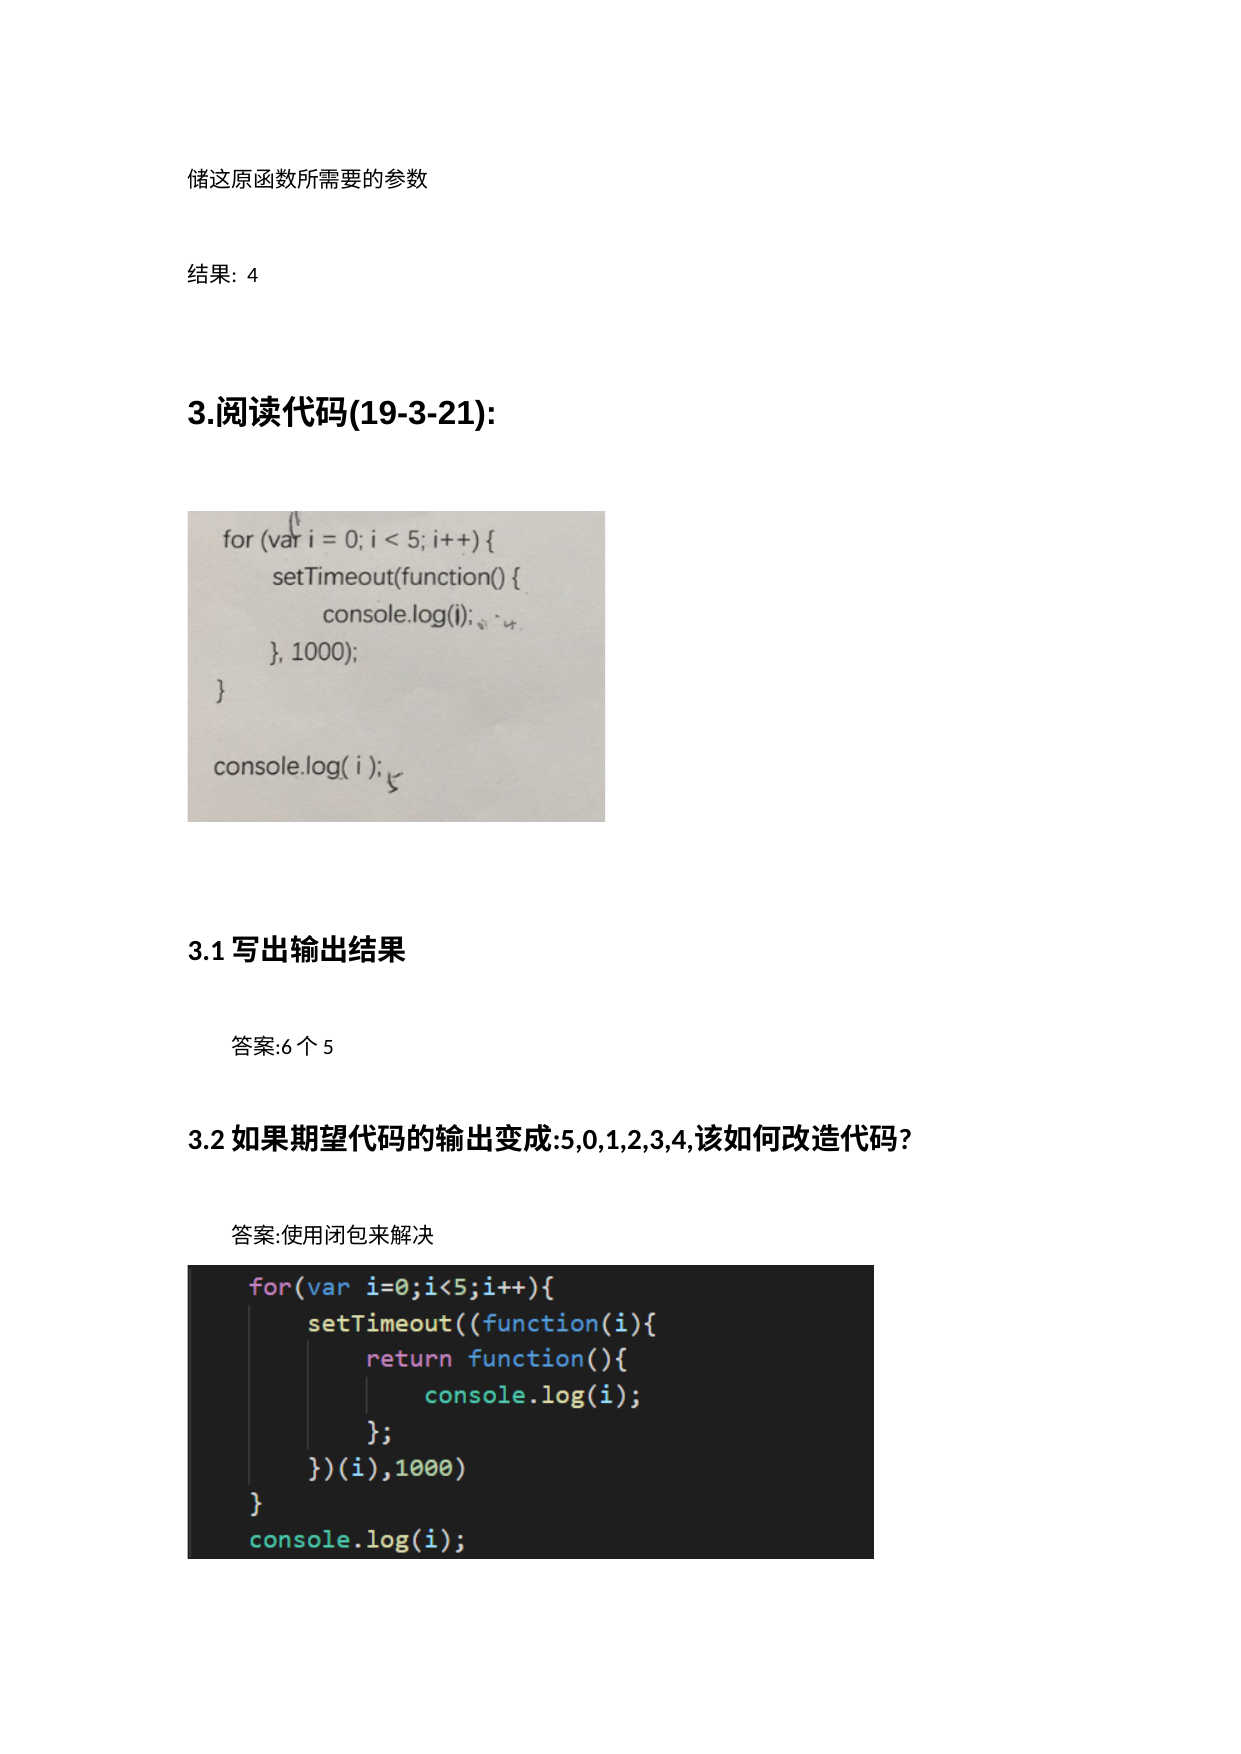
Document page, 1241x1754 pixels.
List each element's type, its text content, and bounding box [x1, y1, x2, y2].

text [187, 162, 1053, 194]
text 结果: 4 [187, 256, 1053, 289]
picture [187, 1265, 874, 1559]
subtitle 3.1 写出输出结果 [187, 915, 1053, 980]
subtitle 3.阅读代码(19-3-21): [187, 377, 1053, 442]
text 答案:使用闭包来解决 [187, 1217, 1053, 1250]
picture [187, 511, 605, 822]
text 答案:6个5 [187, 1029, 1053, 1061]
subtitle 3.2 如果期望代码的输出变成:5,0,1,2,3,4,该如何改造代码? [187, 1104, 1053, 1169]
